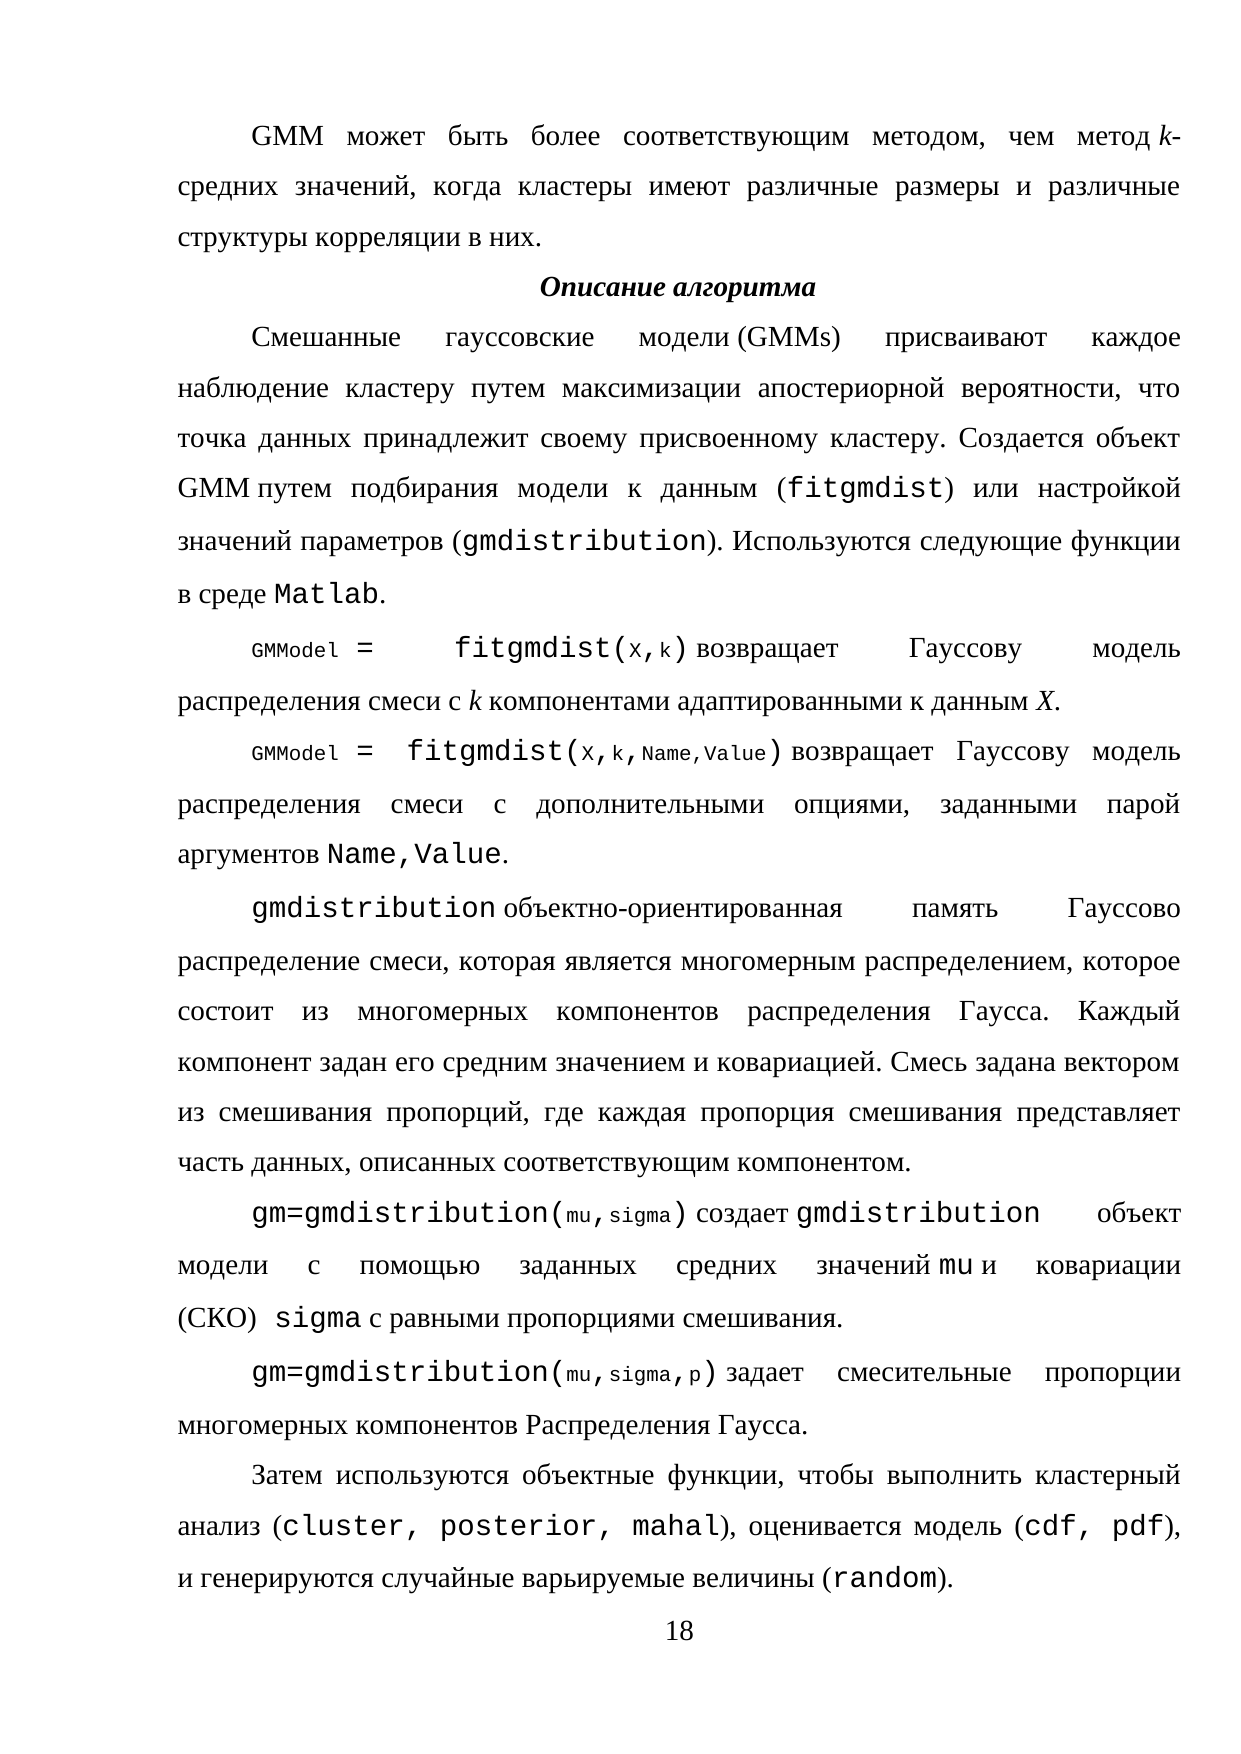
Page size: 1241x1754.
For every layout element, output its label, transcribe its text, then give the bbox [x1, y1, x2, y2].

text Описание алгоритма [177, 269, 1181, 303]
text gmdistribution объектно-ориентированная память Гауссово распределение смеси, которая является многомерным распределением, которое состоит из многомерных компонентов распределения Гаусса. Каждый компонент задан его средним значением и ковариацией. Смесь задана вектором из смешивания пропорций, где каждая пропорция смешивания представляет часть данных, описанных соответствующим компонентом. [177, 890, 1181, 1178]
text GMModel = fitgmdist(X,k) возвращает Гауссову модель распределения смеси с k компонентами адаптированными к данным X. [177, 630, 1181, 716]
text Смешанные гауссовские модели (GMMs) присваивают каждое наблюдение кластеру путем максимизации апостериорной вероятности, что точка данных принадлежит своему присвоенному кластеру. Создается объект GMM путем подбирания модели к данным (fitgmdist) или настройкой значений параметров (gmdistribution). Используются следующие функции в среде Matlab. [177, 319, 1181, 612]
text GMM может быть более соответствующим методом, чем метод k- средних значений, когда кластеры имеют различные размеры и различные структуры корреляции в них. [177, 118, 1181, 252]
text Затем используются объектные функции, чтобы выполнить кластерный анализ (cluster, posterior, mahal), оценивается модель (cdf, pdf), и генерируются случайные варьируемые величины (random). [177, 1457, 1181, 1597]
text gm=gmdistribution(mu,sigma) создает gmdistribution объект модели с помощью заданных средних значений mu и ковариации (СКО) sigma с равными пропорциями смешивания. [177, 1195, 1181, 1336]
text gm=gmdistribution(mu,sigma,p) задает смесительные пропорции многомерных компонентов Распределения Гаусса. [177, 1354, 1181, 1441]
text GMModel = fitgmdist(X,k,Name,Value) возвращает Гауссову модель распределения смеси с дополнительными опциями, заданными парой аргументов Name,Value. [177, 733, 1181, 872]
